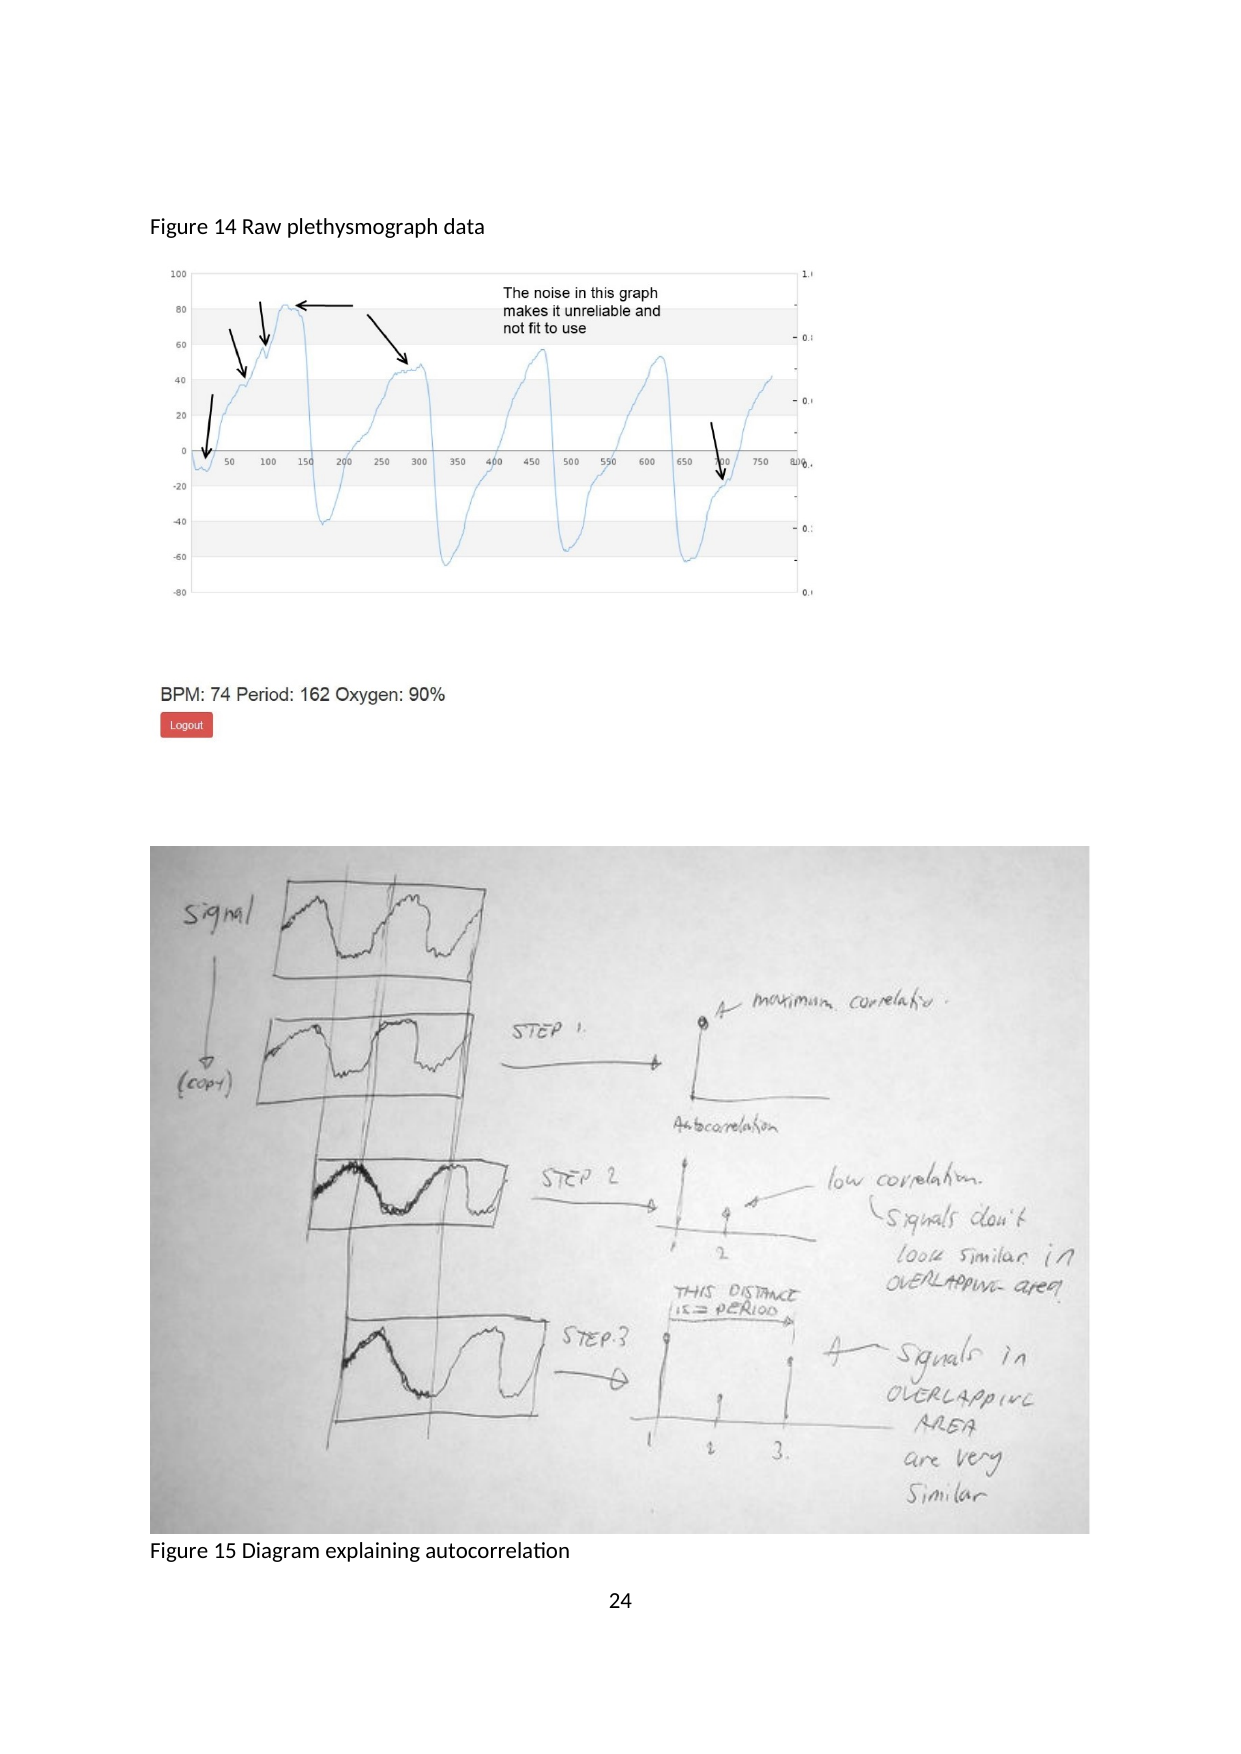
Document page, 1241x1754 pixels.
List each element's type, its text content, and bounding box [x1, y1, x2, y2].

picture [150, 846, 1091, 1534]
text Figure 15 Diagram explaining autocorrelation [150, 1534, 1090, 1564]
picture [150, 249, 824, 751]
